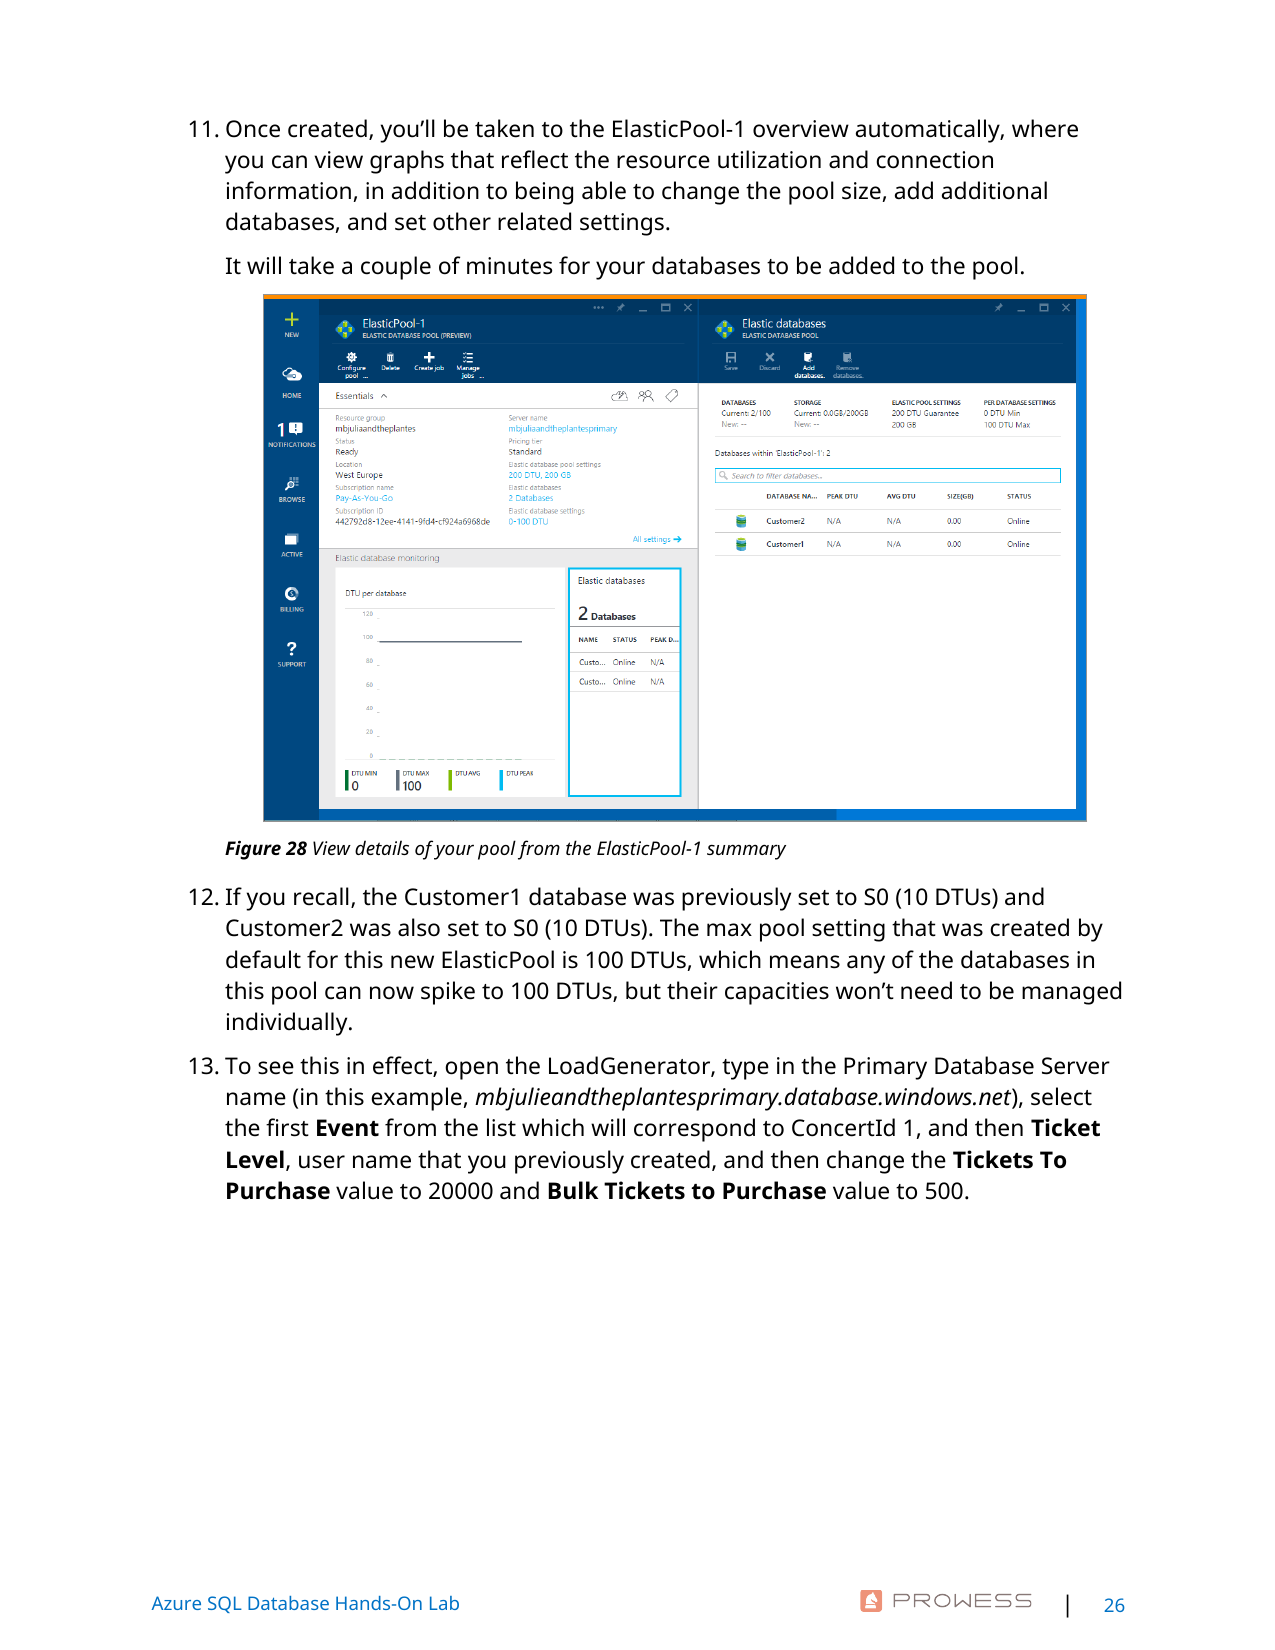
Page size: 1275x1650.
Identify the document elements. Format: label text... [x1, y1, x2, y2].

text Figure 28 View details of your pool from the ElasticPool-1 summary [225, 835, 1125, 860]
picture [860, 1590, 1032, 1612]
text Once created, you’ll be taken to the ElasticPool-1 overview automatically, where you can view graphs that reflect the resource utilization and connection information, in addition to being able to change the pool size, add additional databases, and set other related settings. [187, 112, 1125, 237]
text To see this in effect, open the LoadGenerator, type in the Primary Database Server name (in this example, mbjulieandtheplantesprimary.database.windows.net), select the first Event from the list which will correspond to ConcertId 1, and then Ticket Level, user name that you previously created, and then change the Tickets To Purchase value to 20000 and Bulk Tickets to Purchase value to 500. [187, 1050, 1125, 1206]
list It will take a couple of minutes for your databases to be added to the pool. [225, 250, 1125, 281]
picture [264, 295, 1086, 821]
text If you recall, the Customer1 database was previously set to S0 (10 DTUs) and Customer2 was also set to S0 (10 DTUs). The max pool setting that was created by default for this new ElasticPool is 100 DTUs, which means any of the databases in this pool can now spike to 100 DTUs, but their capacities won’t need to be managed individually. [187, 881, 1125, 1037]
